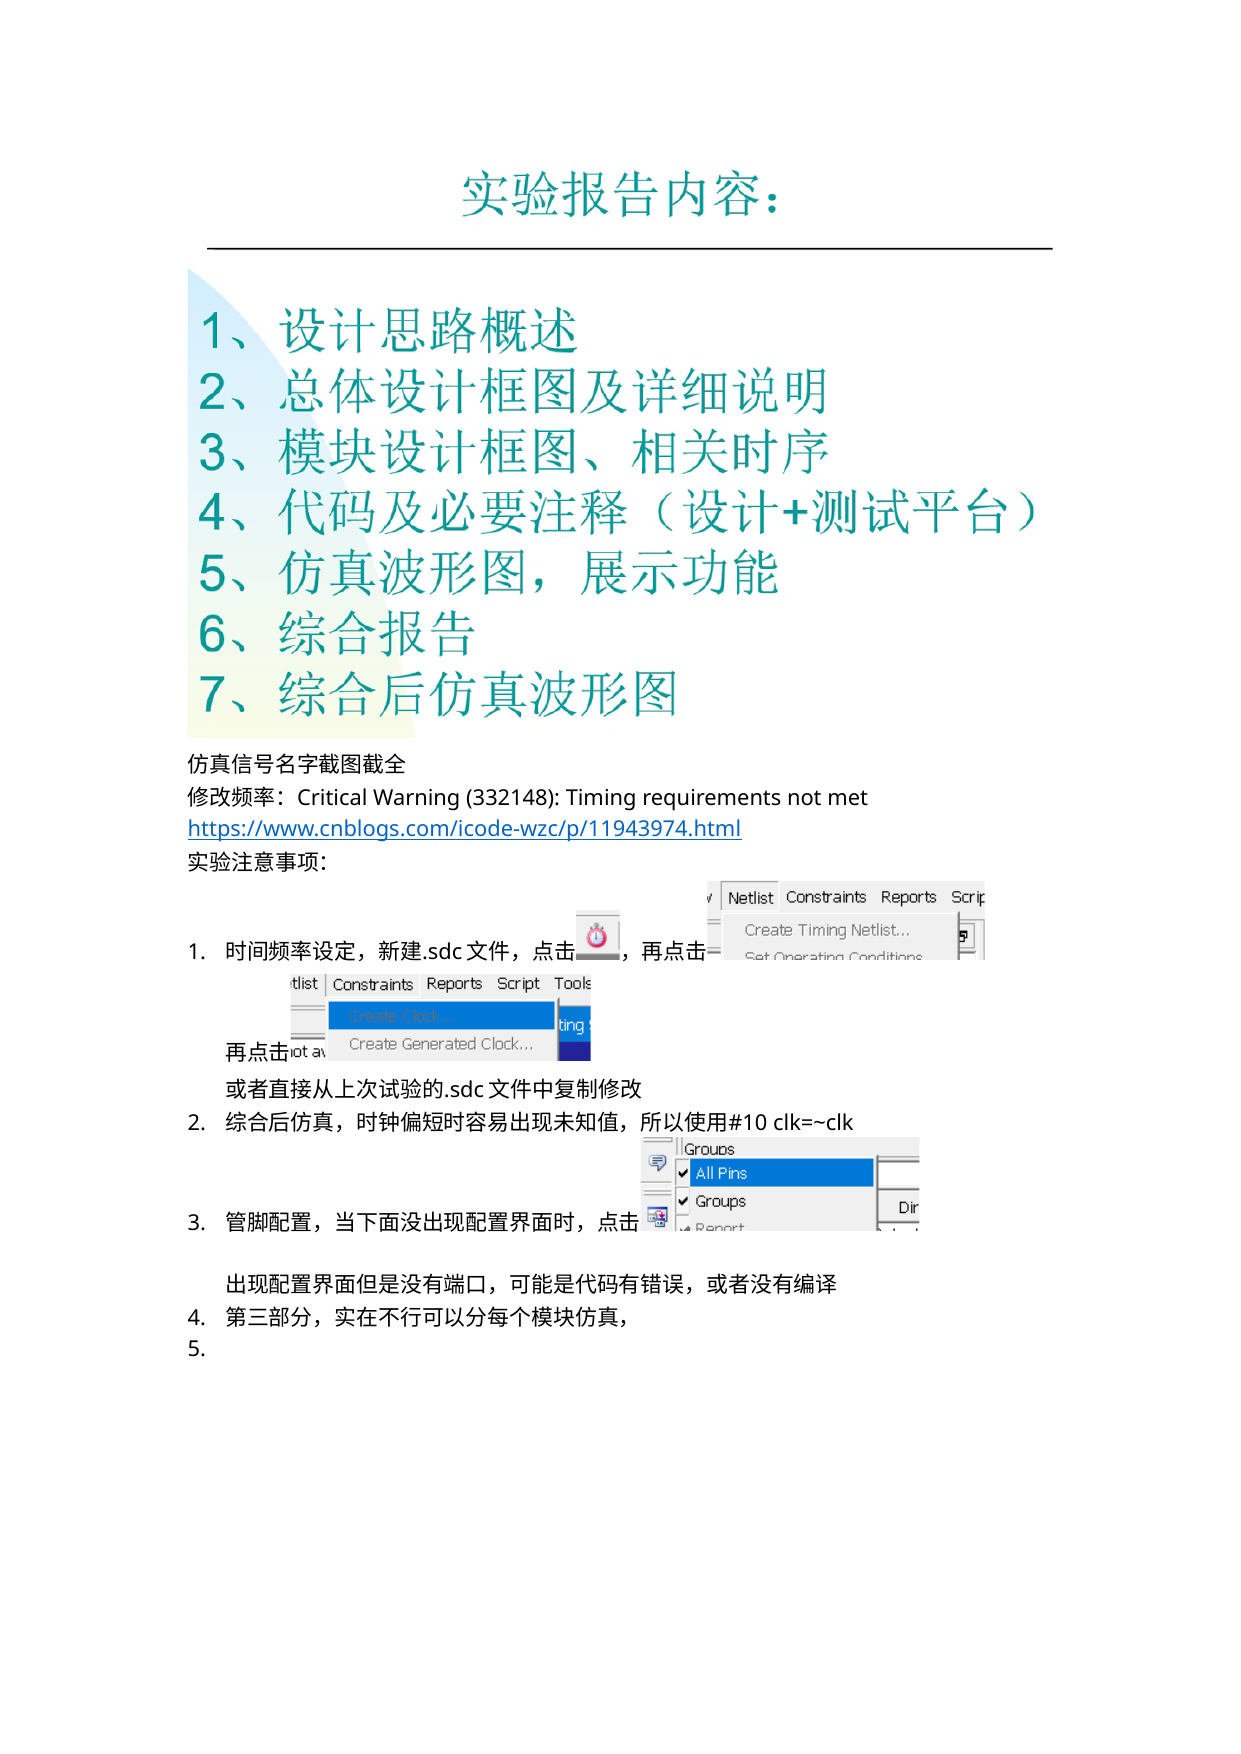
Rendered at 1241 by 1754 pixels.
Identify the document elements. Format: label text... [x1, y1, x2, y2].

list 管脚配置，当下面没出现配置界面时，点击 [187, 1137, 1053, 1267]
list 或者直接从上次试验的.sdc文件中复制修改 [225, 1072, 1053, 1104]
text 仿真信号名字截图截全 [187, 747, 1053, 779]
text 修改频率：Critical Warning (332148): Timing requirements not met [187, 779, 1053, 812]
text 实验注意事项： [187, 844, 1053, 877]
list 第三部分，实在不行可以分每个模块仿真， [187, 1299, 1053, 1332]
text https://www.cnblogs.com/icode-wzc/p/11943974.html [187, 812, 1053, 844]
list 综合后仿真，时钟偏短时容易出现未知值，所以使用#10 clk=~clk [187, 1104, 1053, 1137]
list 时间频率设定，新建.sdc文件，点击，再点击 [187, 877, 1053, 974]
list 出现配置界面但是没有端口，可能是代码有错误，或者没有编译 [225, 1267, 1053, 1299]
list 再点击 [225, 974, 1053, 1072]
